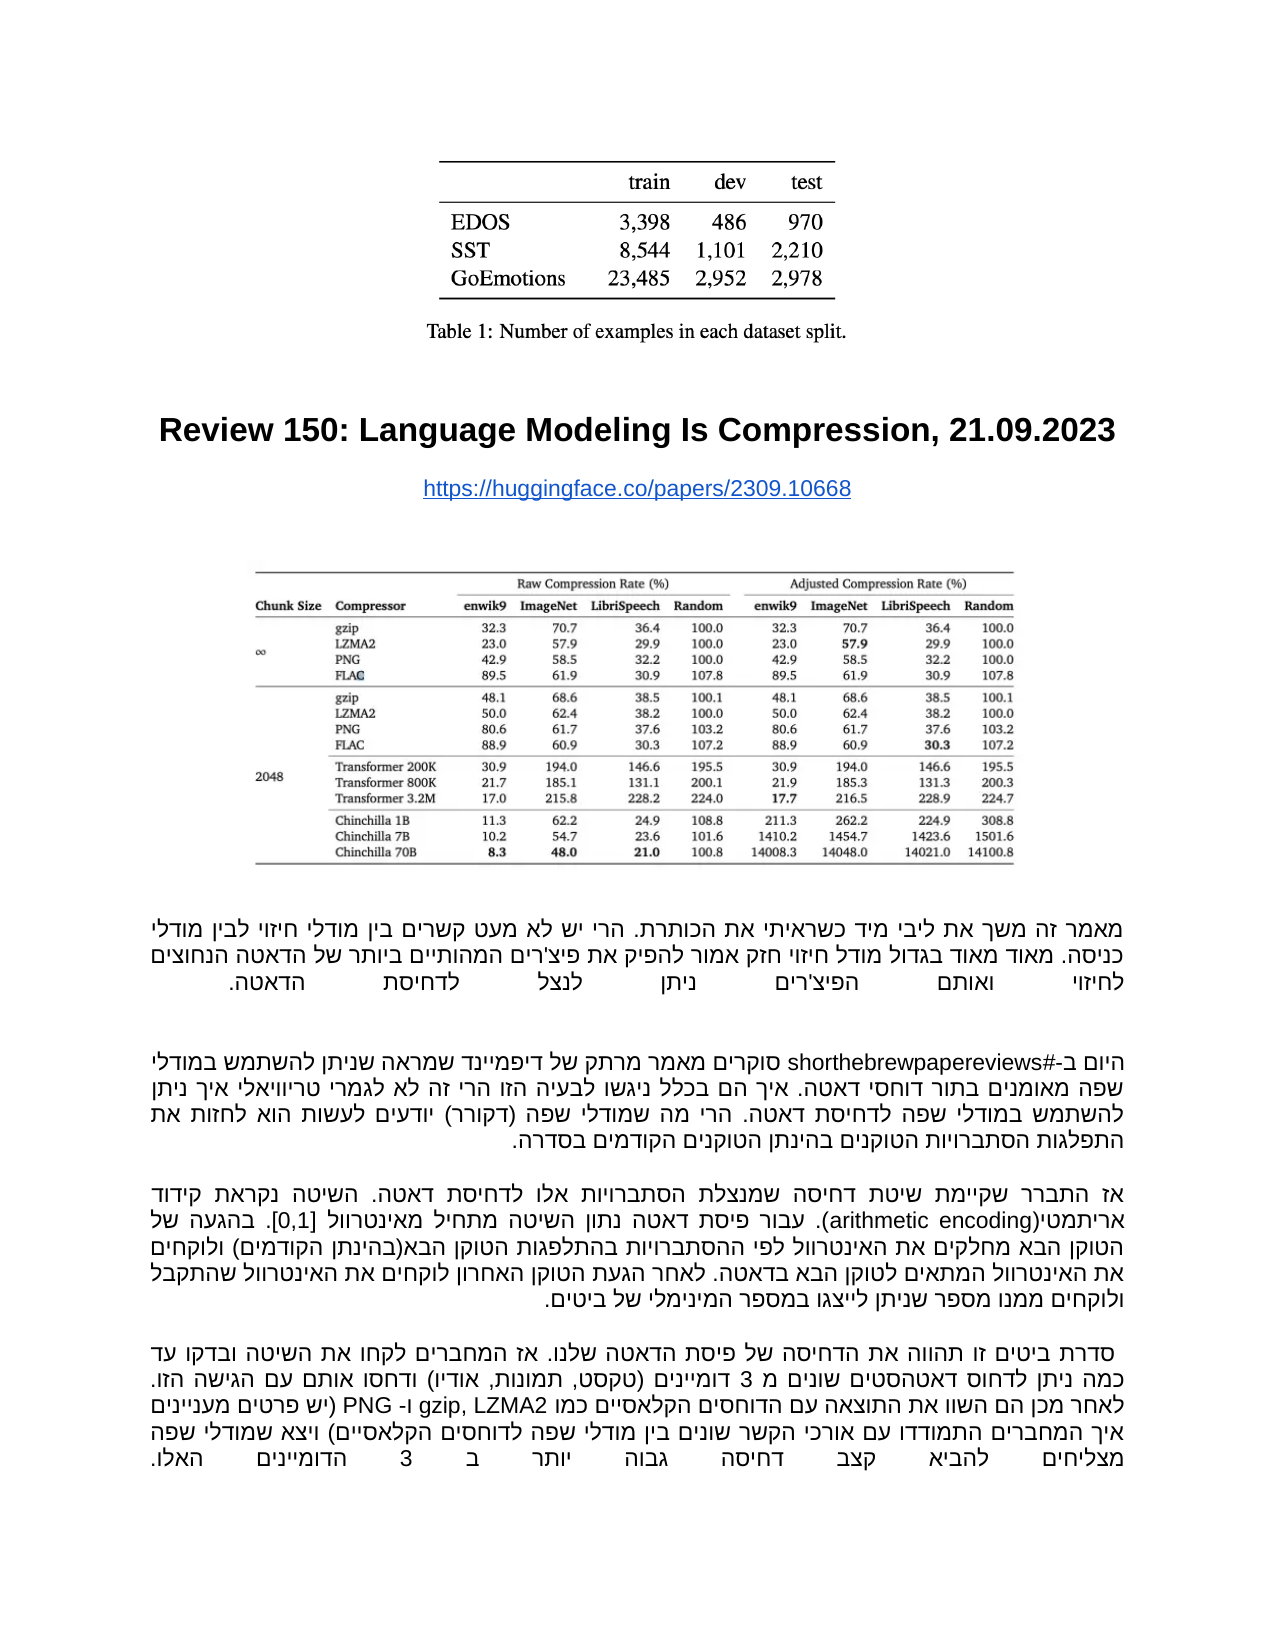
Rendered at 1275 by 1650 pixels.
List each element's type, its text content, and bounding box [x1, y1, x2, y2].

text מאמר זה משך את ליבי מיד כשראיתי את הכותרת. הרי יש לא מעט קשרים בין מודלי חיזוי לבין מודלי כניסה. מאוד מאוד בגדול מודל חיזוי חזק אמור להפיק את פיצ'רים המהותיים ביותר של הדאטה הנחוצים לחיזוי ואותם הפיצ'רים ניתן לנצל לדחיסת הדאטה. [150, 916, 1125, 1021]
picture [247, 560, 1028, 889]
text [150, 1340, 1125, 1498]
subtitle Review 150: Language Modeling Is Compression, 21.09.2023 [150, 410, 1125, 448]
picture [426, 150, 848, 352]
text https://huggingface.co/papers/2309.10668 [150, 475, 1125, 502]
text אז התברר שקיימת שיטת דחיסה שמנצלת הסתברויות אלו לדחיסת דאטה. השיטה נקראת קידוד אריתמטי(arithmetic encoding). עבור פיסת דאטה נתון השיטה מתחיל מאינטרוול [0,1]. בהגעה של הטוקן הבא מחלקים את האינטרוול לפי ההסתברויות בהתלפגות הטוקן הבא(בהינתן הקודמים) ולוקחים את האינטרוול המתאים לטוקן הבא בדאטה. לאחר הגעת הטוקן האחרון לוקחים את האינטרוול שהתקבל ולוקחים ממנו מספר שניתן לייצגו במספר המינימלי של ביטים. [150, 1181, 1125, 1313]
text היום ב-#shorthebrewpapereviews סוקרים מאמר מרתק של דיפמיינד שמראה שניתן להשתמש במודלי שפה מאומנים בתור דוחסי דאטה. איך הם בכלל ניגשו לבעיה הזו הרי זה לא לגמרי טריוויאלי איך ניתן להשתמש במודלי שפה לדחיסת דאטה. הרי מה שמודלי שפה (דקורר) יודעים לעשות הוא לחזות את התפלגות הסתברויות הטוקנים בהינתן הטוקנים הקודמים בסדרה. [150, 1048, 1125, 1154]
